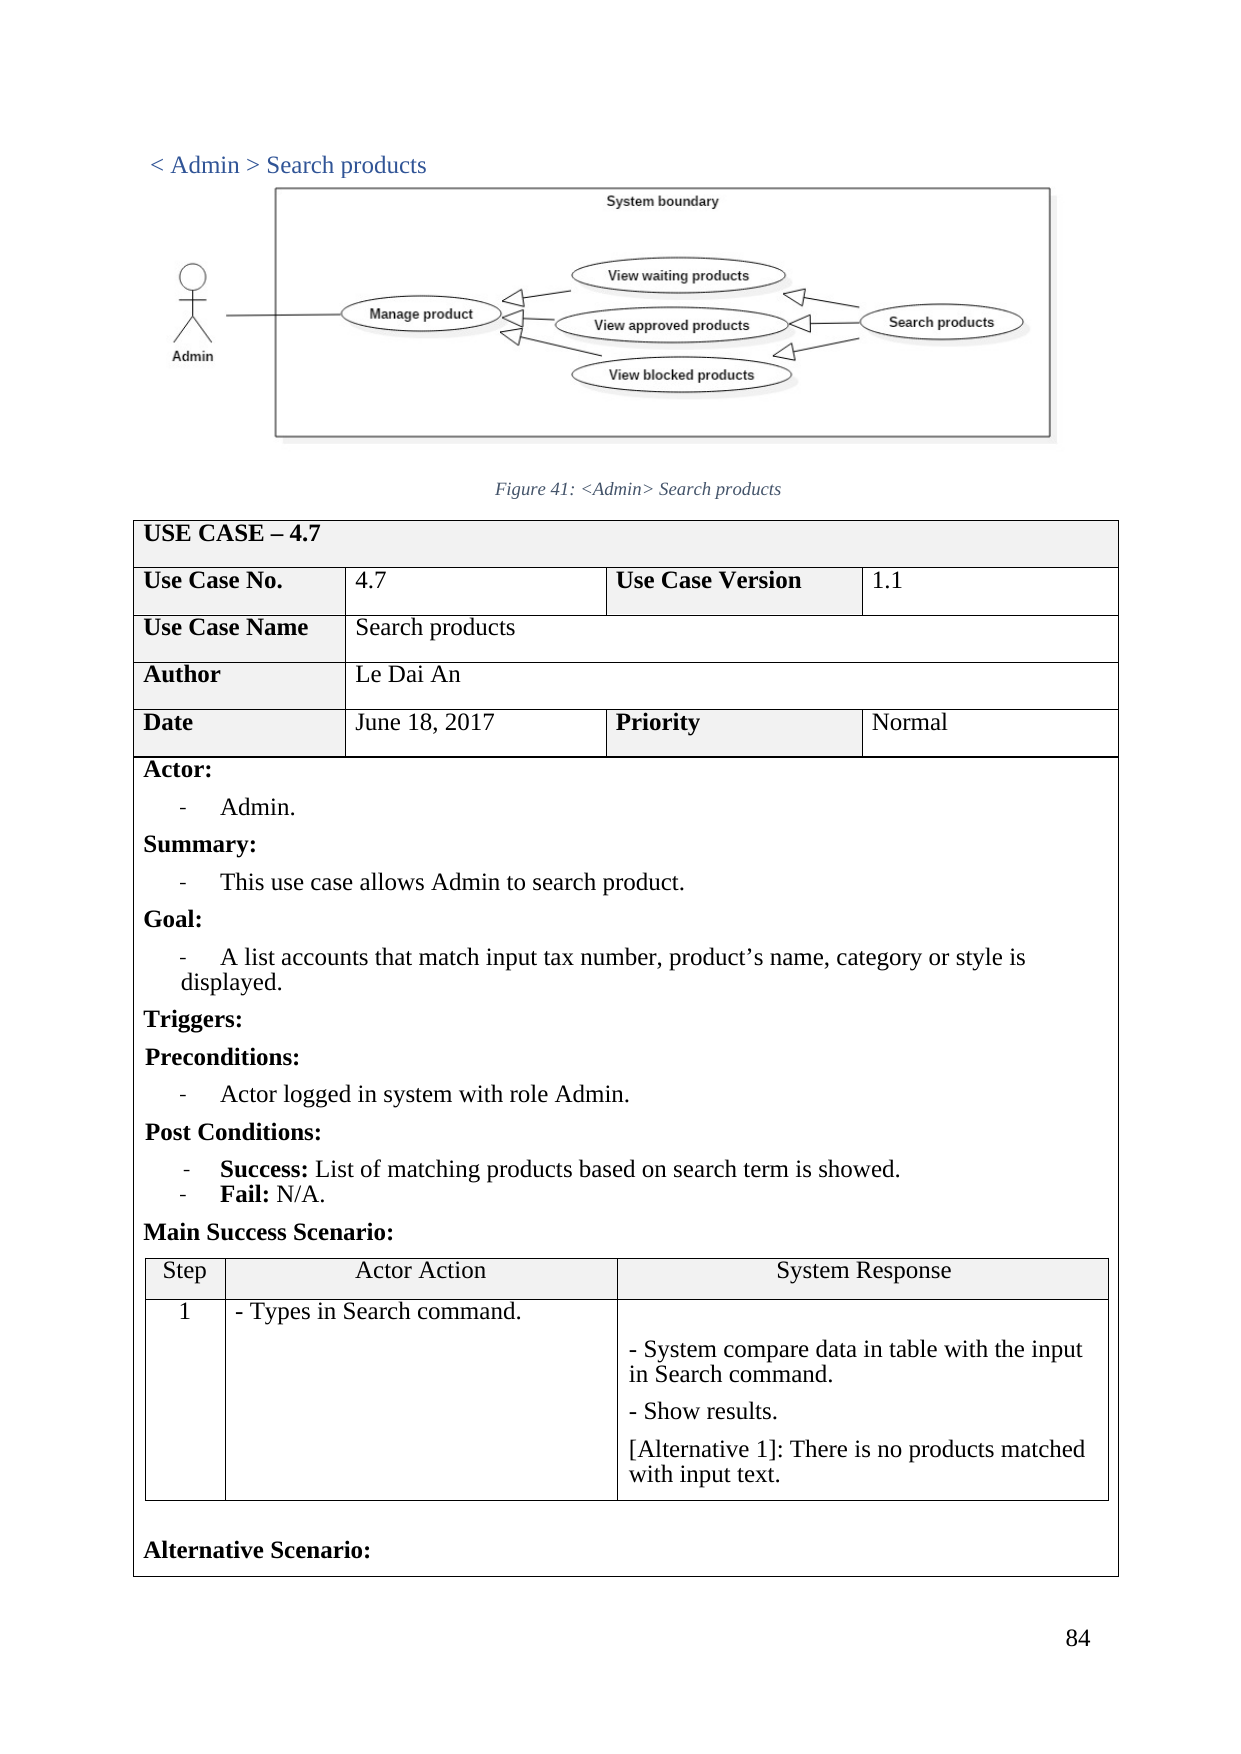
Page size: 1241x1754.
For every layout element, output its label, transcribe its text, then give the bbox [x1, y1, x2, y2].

table_cell Search products [346, 616, 1118, 662]
table_cell Date [134, 710, 345, 756]
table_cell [134, 758, 1118, 1576]
subtitle < Admin > Search products [150, 150, 1090, 178]
table_cell Author [134, 663, 345, 709]
table_cell June 18, 2017 [346, 710, 606, 756]
table_cell Use Case Name [134, 616, 345, 662]
table_cell Normal [863, 710, 1118, 756]
picture [150, 178, 1090, 478]
table_cell Le Dai An [346, 663, 1118, 709]
table_header USE CASE – 4.7 [134, 521, 1118, 567]
table_cell Priority [607, 710, 862, 756]
table_cell Use Case Version [607, 568, 862, 614]
table_cell 4.7 [346, 568, 606, 614]
table_cell Use Case No. [134, 568, 345, 614]
table_cell 1.1 [863, 568, 1118, 614]
text Figure 41: <Admin> Search products [187, 478, 1090, 499]
